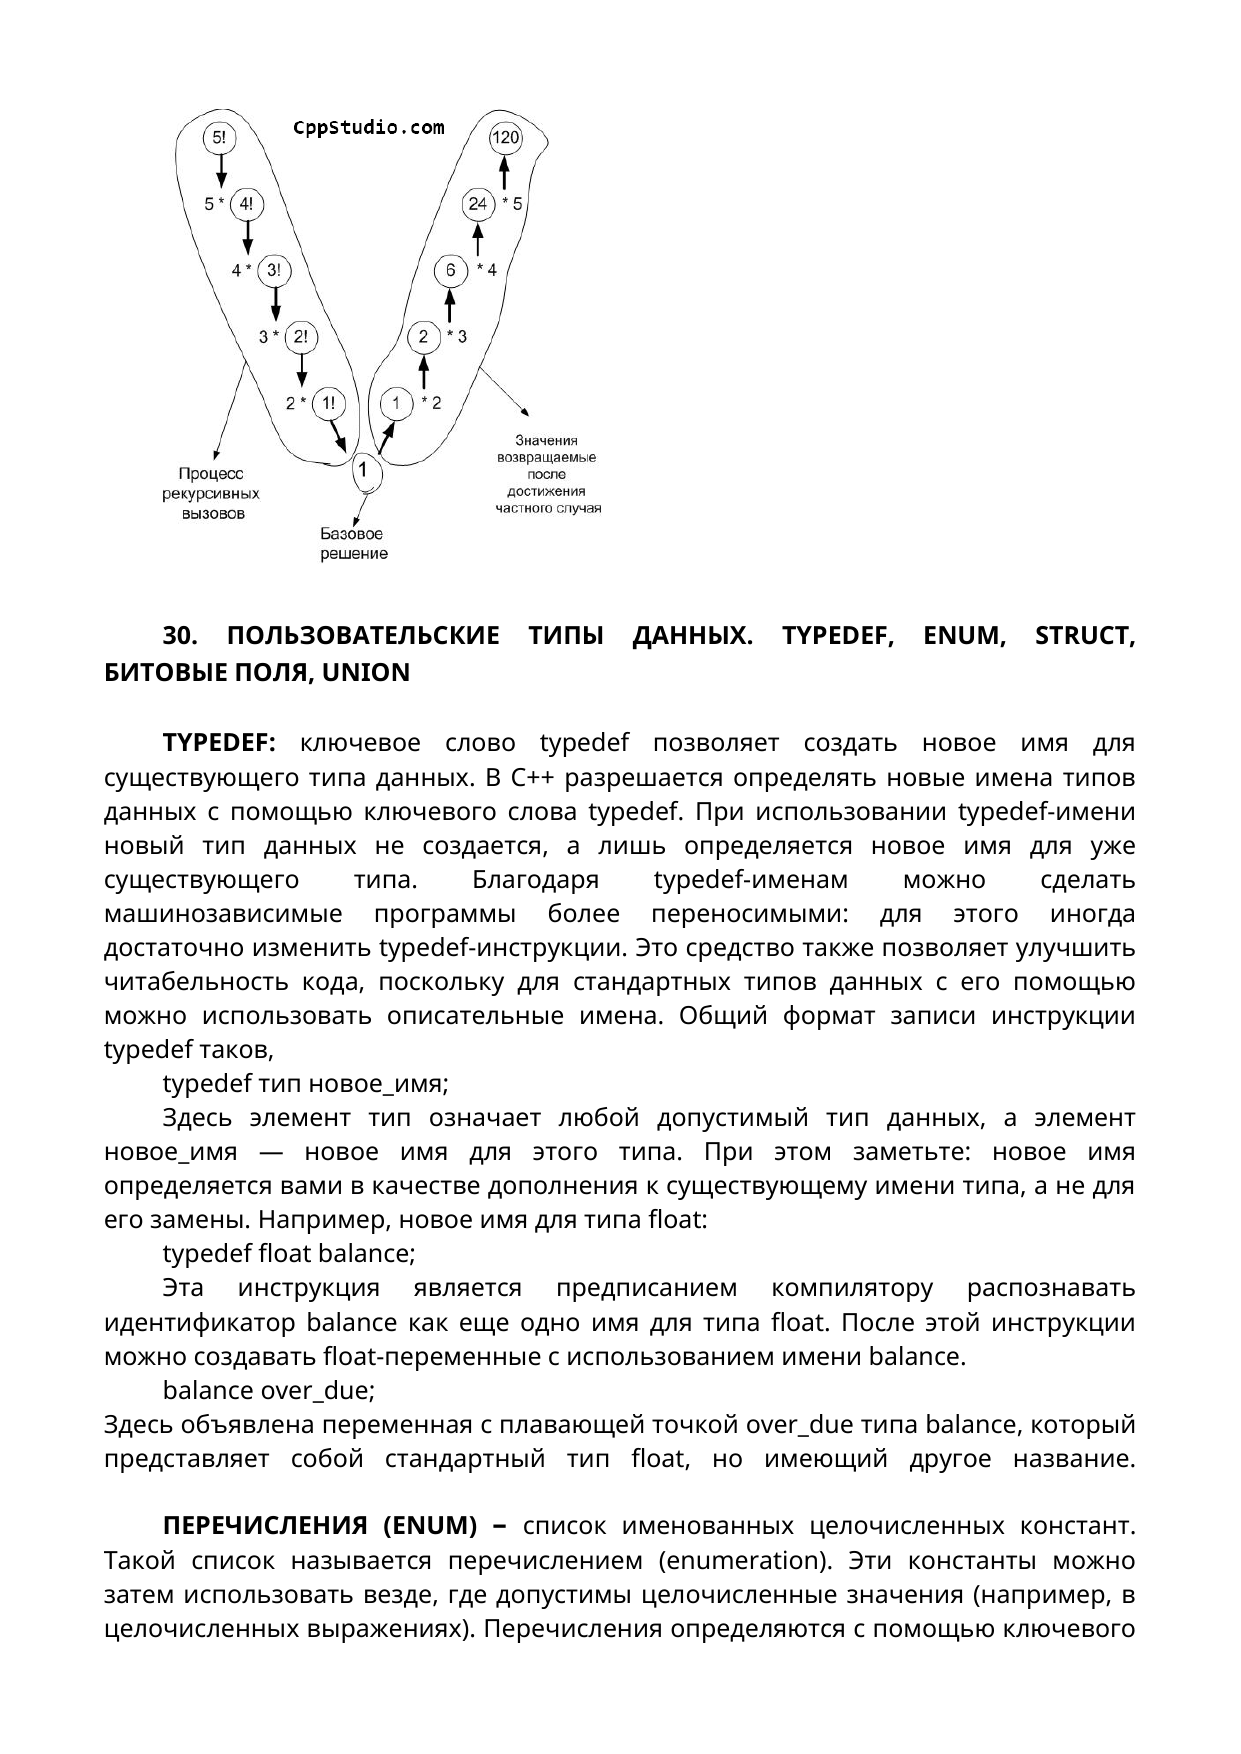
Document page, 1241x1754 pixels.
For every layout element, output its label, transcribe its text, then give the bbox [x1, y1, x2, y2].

picture [162, 109, 602, 564]
text typedef float balance; [103, 1236, 1137, 1270]
text TYPEDEF: ключевое слово typedef позволяет создать новое имя для существующего типа данных. В C++ разрешается определять новые имена типов данных с помощью ключевого слова typedef. При использовании typedef-имени новый тип данных не создается, а лишь определяется новое имя для уже существующего типа. Благодаря typedef-именам можно сделать машинозависимые программы более переносимыми: для этого иногда достаточно изменить typedef-инструкции. Это средство также позволяет улучшить читабельность кода, поскольку для стандартных типов данных с его помощью можно использовать описательные имена. Общий формат записи инструкции typedef таков, [103, 725, 1137, 1066]
text balance over_due; [103, 1372, 1137, 1406]
text Здесь объявлена переменная с плавающей точкой over_due типа balance, который представляет собой стандартный тип float, но имеющий другое название. [103, 1406, 1137, 1503]
text Здесь элемент тип означает любой допустимый тип данных, а элемент новое_имя — новое имя для этого типа. При этом заметьте: новое имя определяется вами в качестве дополнения к существующему имени типа, а не для его замены. Например, новое имя для типа float: [103, 1100, 1137, 1236]
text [103, 1503, 1137, 1645]
text Эта инструкция является предписанием компилятору распознавать идентификатор balance как еще одно имя для типа float. После этой инструкции можно создавать float-переменные с использованием имени balance. [103, 1270, 1137, 1372]
text typedef тип новое_имя; [103, 1066, 1137, 1100]
subtitle 30. ПОЛЬЗОВАТЕЛЬСКИЕ ТИПЫ ДАННЫХ. TYPEDEF, ENUM, STRUCT, БИТОВЫЕ ПОЛЯ, UNION [103, 617, 1137, 688]
